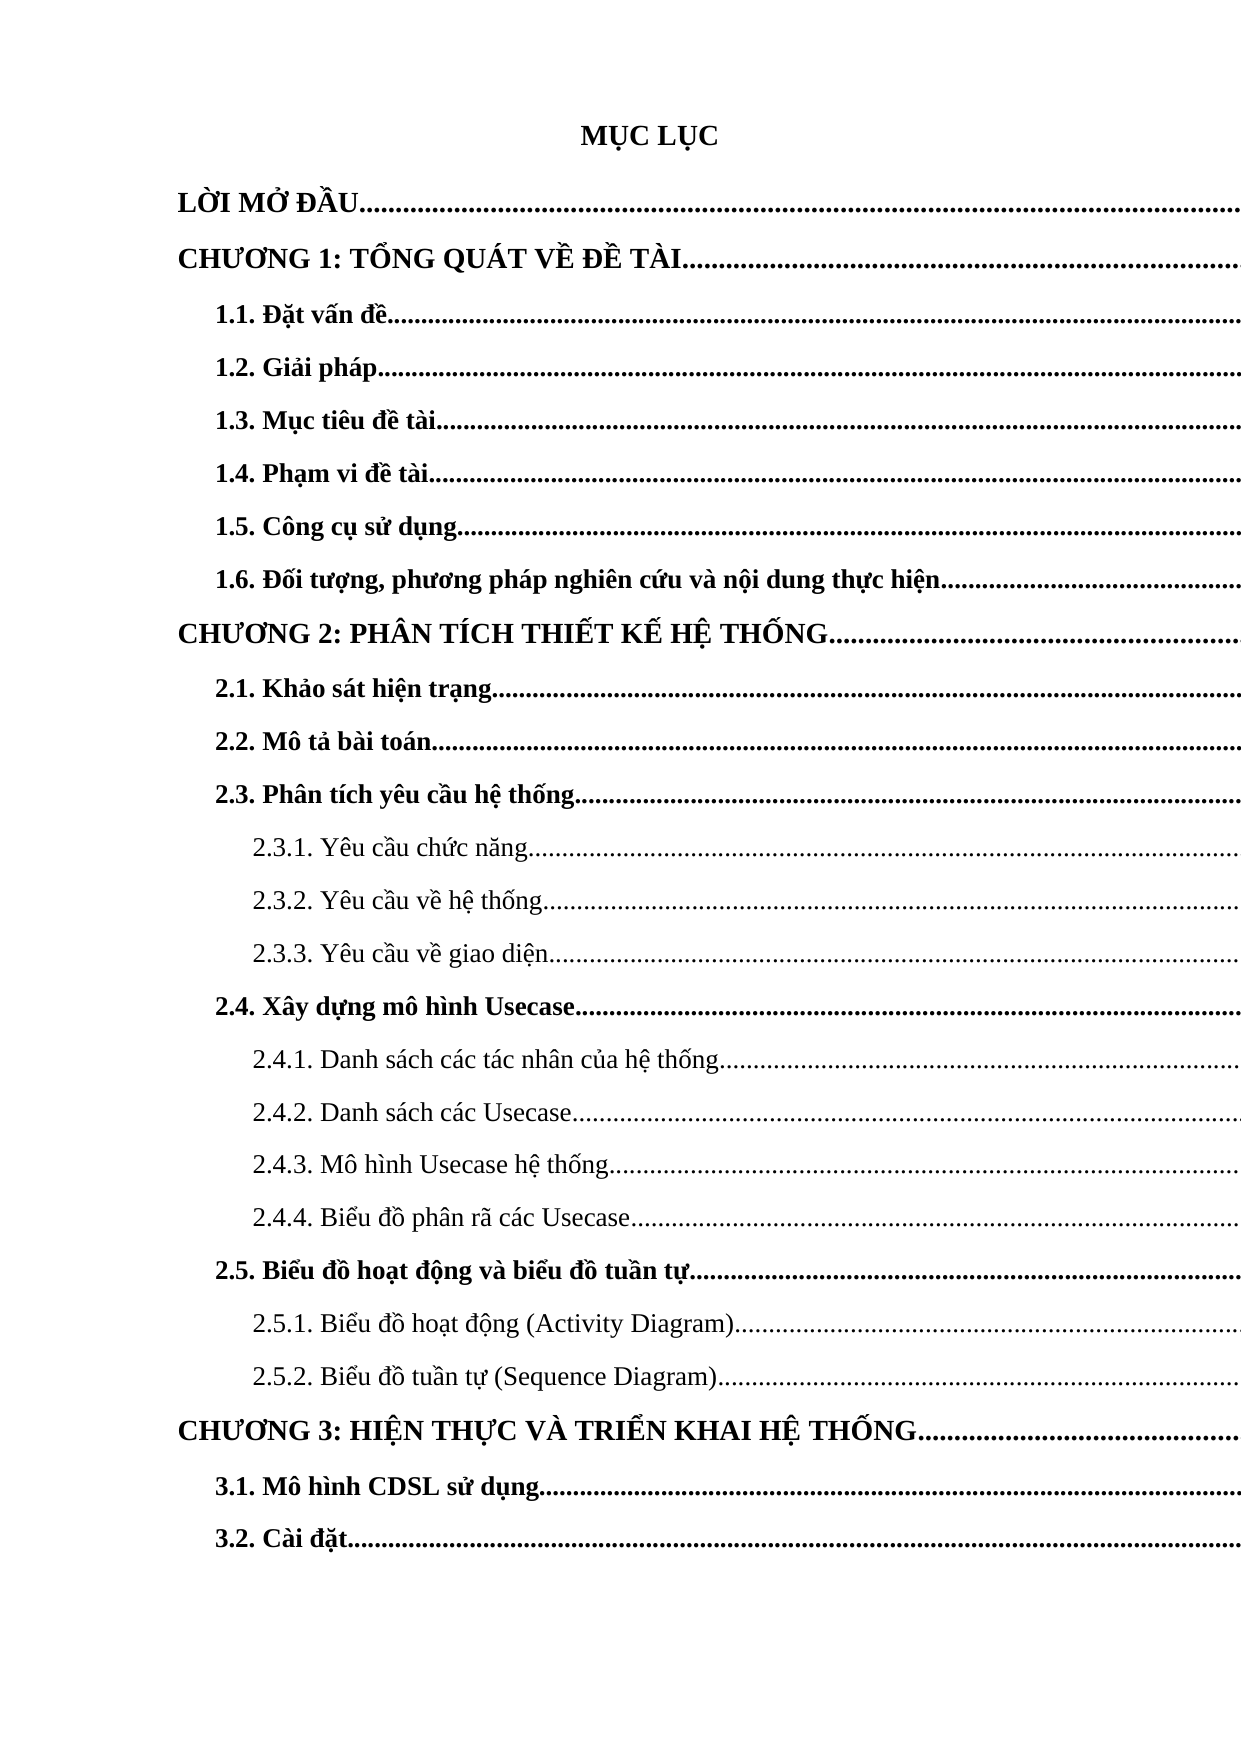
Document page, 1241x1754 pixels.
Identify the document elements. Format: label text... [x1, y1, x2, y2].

text MỤC LỤC [177, 118, 1122, 152]
